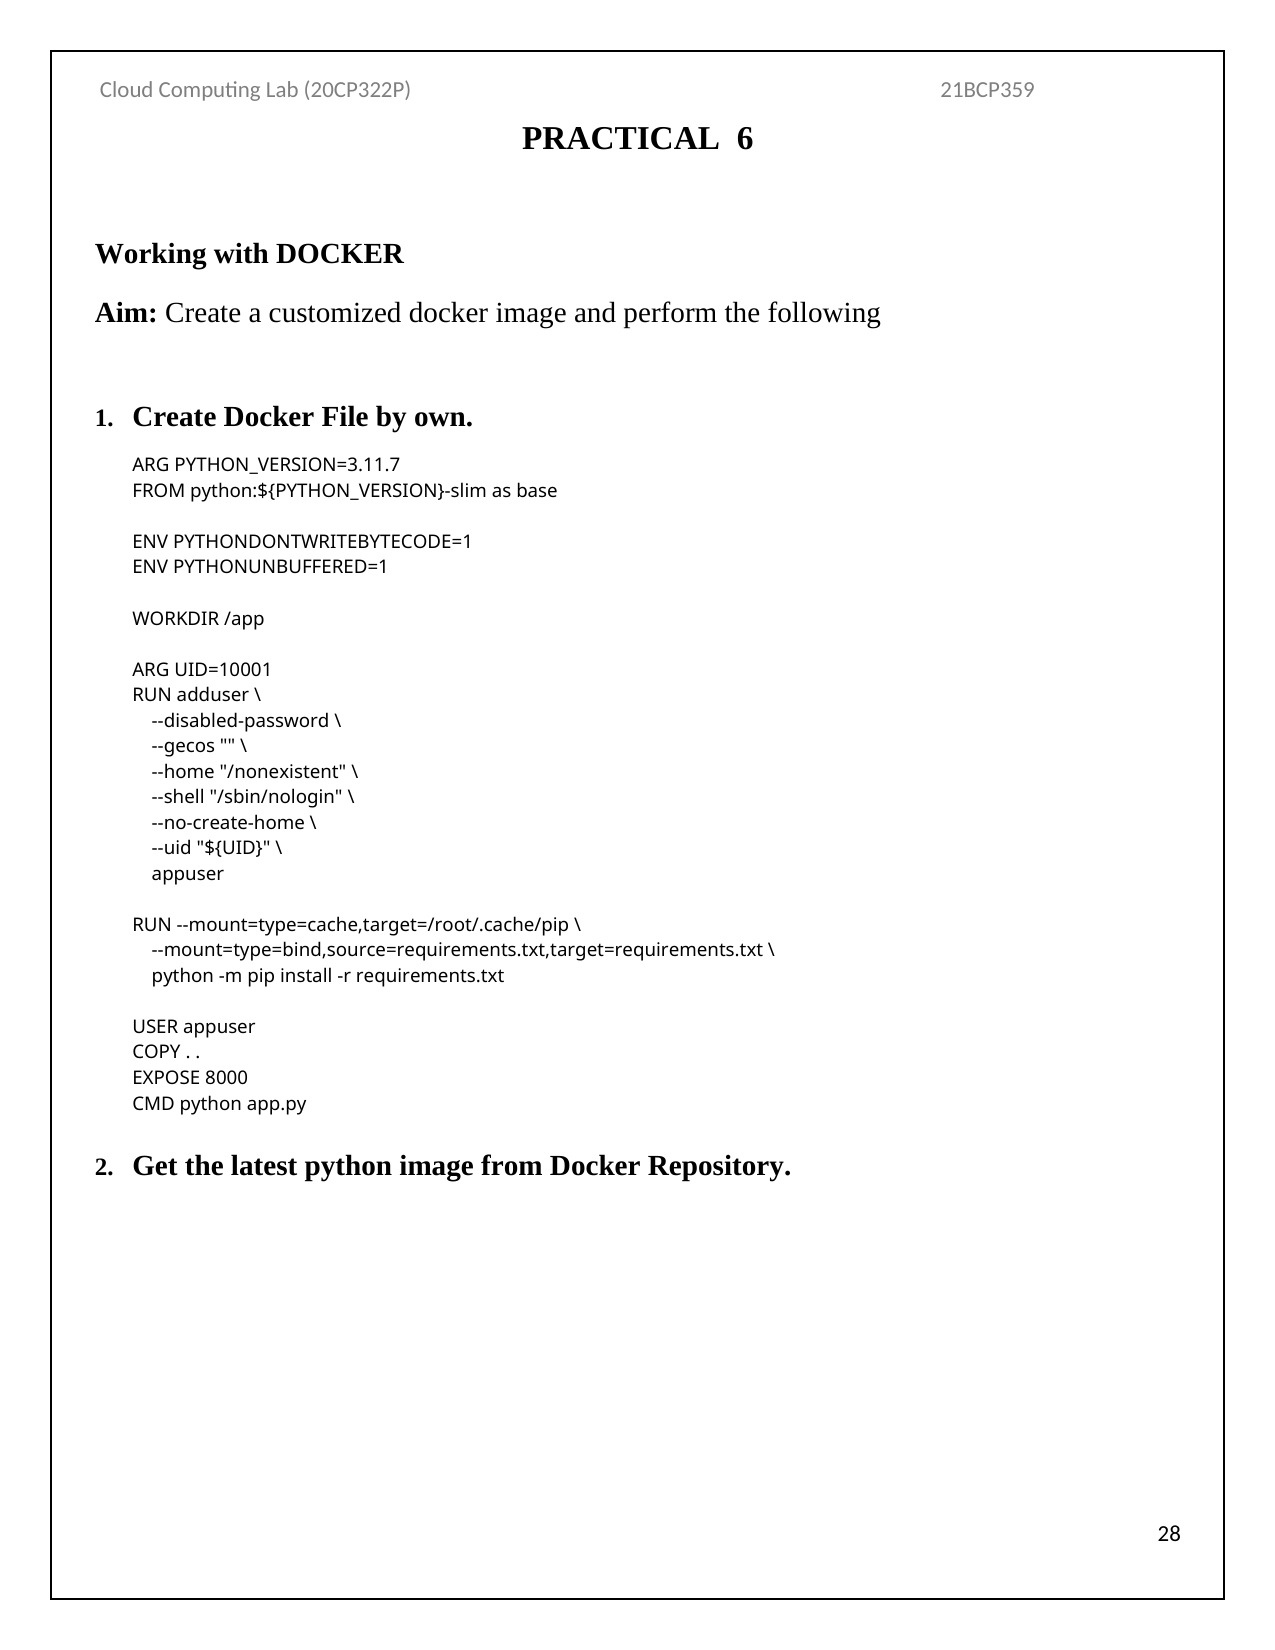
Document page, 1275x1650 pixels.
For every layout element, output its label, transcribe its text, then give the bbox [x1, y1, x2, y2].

list --shell "/sbin/nologin" \ [132, 783, 1181, 809]
list python -m pip install -r requirements.txt [132, 962, 1181, 988]
list appuser [132, 860, 1181, 886]
list EXPOSE 8000 [132, 1064, 1181, 1090]
list RUN --mount=type=cache,target=/root/.cache/pip \ [132, 911, 1181, 937]
list ENV PYTHONDONTWRITEBYTECODE=1 [132, 528, 1181, 554]
list Get the latest python image from Docker Repository. [94, 1148, 1181, 1182]
list --home "/nonexistent" \ [132, 758, 1181, 783]
list --mount=type=bind,source=requirements.txt,target=requirements.txt \ [132, 937, 1181, 962]
list --no-create-home \ [132, 809, 1181, 834]
list --disabled-password \ [132, 707, 1181, 732]
list ARG UID=10001 [132, 656, 1181, 681]
list RUN adduser \ [132, 681, 1181, 707]
text Aim: Create a customized docker image and perform the following [94, 295, 1181, 329]
list CMD python app.py [132, 1090, 1181, 1115]
list --gecos "" \ [132, 732, 1181, 758]
list ENV PYTHONUNBUFFERED=1 [132, 554, 1181, 579]
list FROM python:${PYTHON_VERSION}-slim as base [132, 477, 1181, 503]
list WORKDIR /app [132, 605, 1181, 630]
list ARG PYTHON_VERSION=3.11.7 [132, 452, 1181, 477]
list Create Docker File by own. [94, 399, 1181, 433]
list --uid "${UID}" \ [132, 834, 1181, 860]
list USER appuser [132, 1013, 1181, 1039]
list COPY . . [132, 1039, 1181, 1064]
text PRACTICAL 6 [94, 118, 1181, 156]
text Working with DOCKER [94, 236, 1181, 269]
